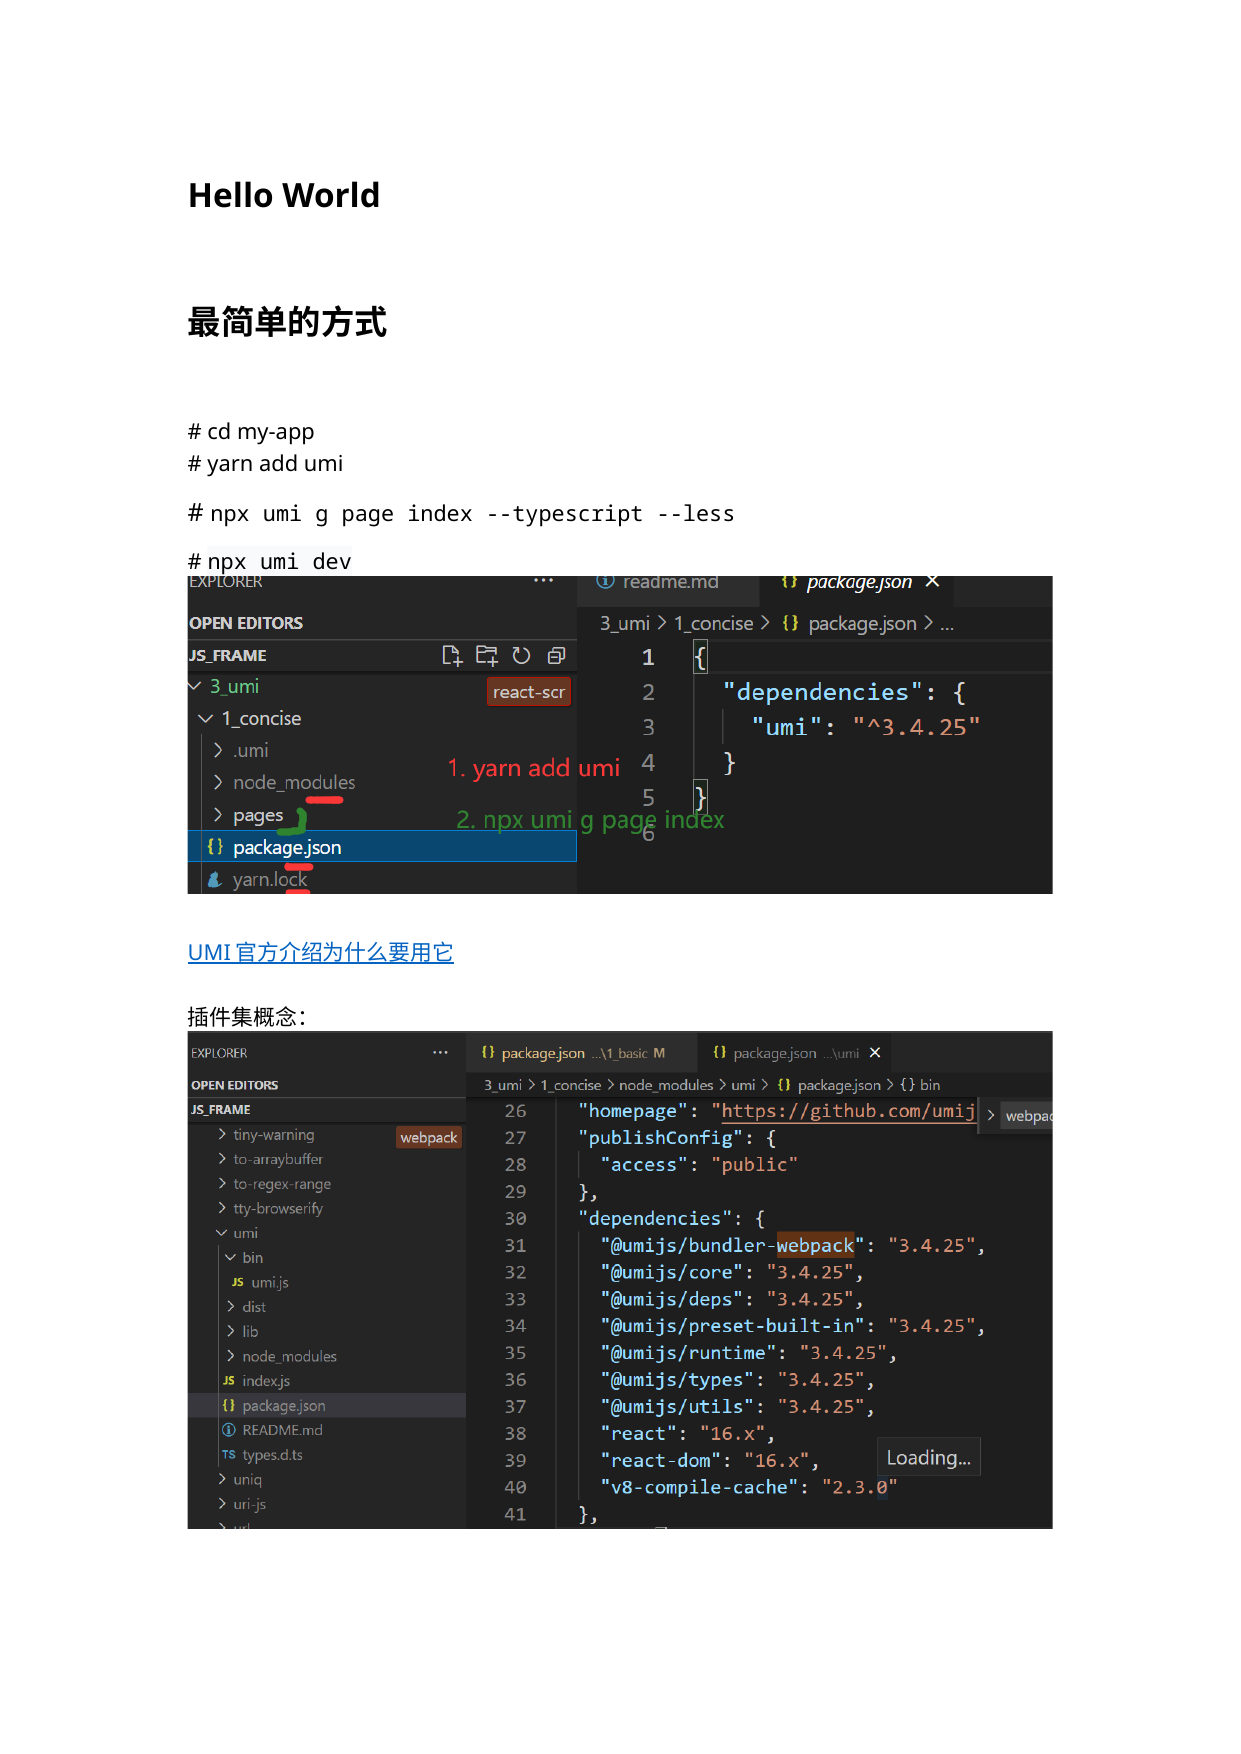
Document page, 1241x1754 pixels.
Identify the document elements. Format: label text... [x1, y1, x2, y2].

subtitle Hello World [187, 162, 1053, 227]
text UMI官方介绍为什么要用它 [187, 934, 1053, 967]
text # npx umi dev [187, 544, 1053, 576]
text # npx umi g page index --typescript --less [187, 479, 1053, 544]
subtitle 最简单的方式 [187, 287, 1053, 352]
text # cd my-app [187, 414, 1053, 447]
picture [187, 1031, 1053, 1529]
picture [187, 576, 1053, 894]
text # yarn add umi [187, 447, 1053, 479]
text 插件集概念： [187, 999, 1053, 1031]
